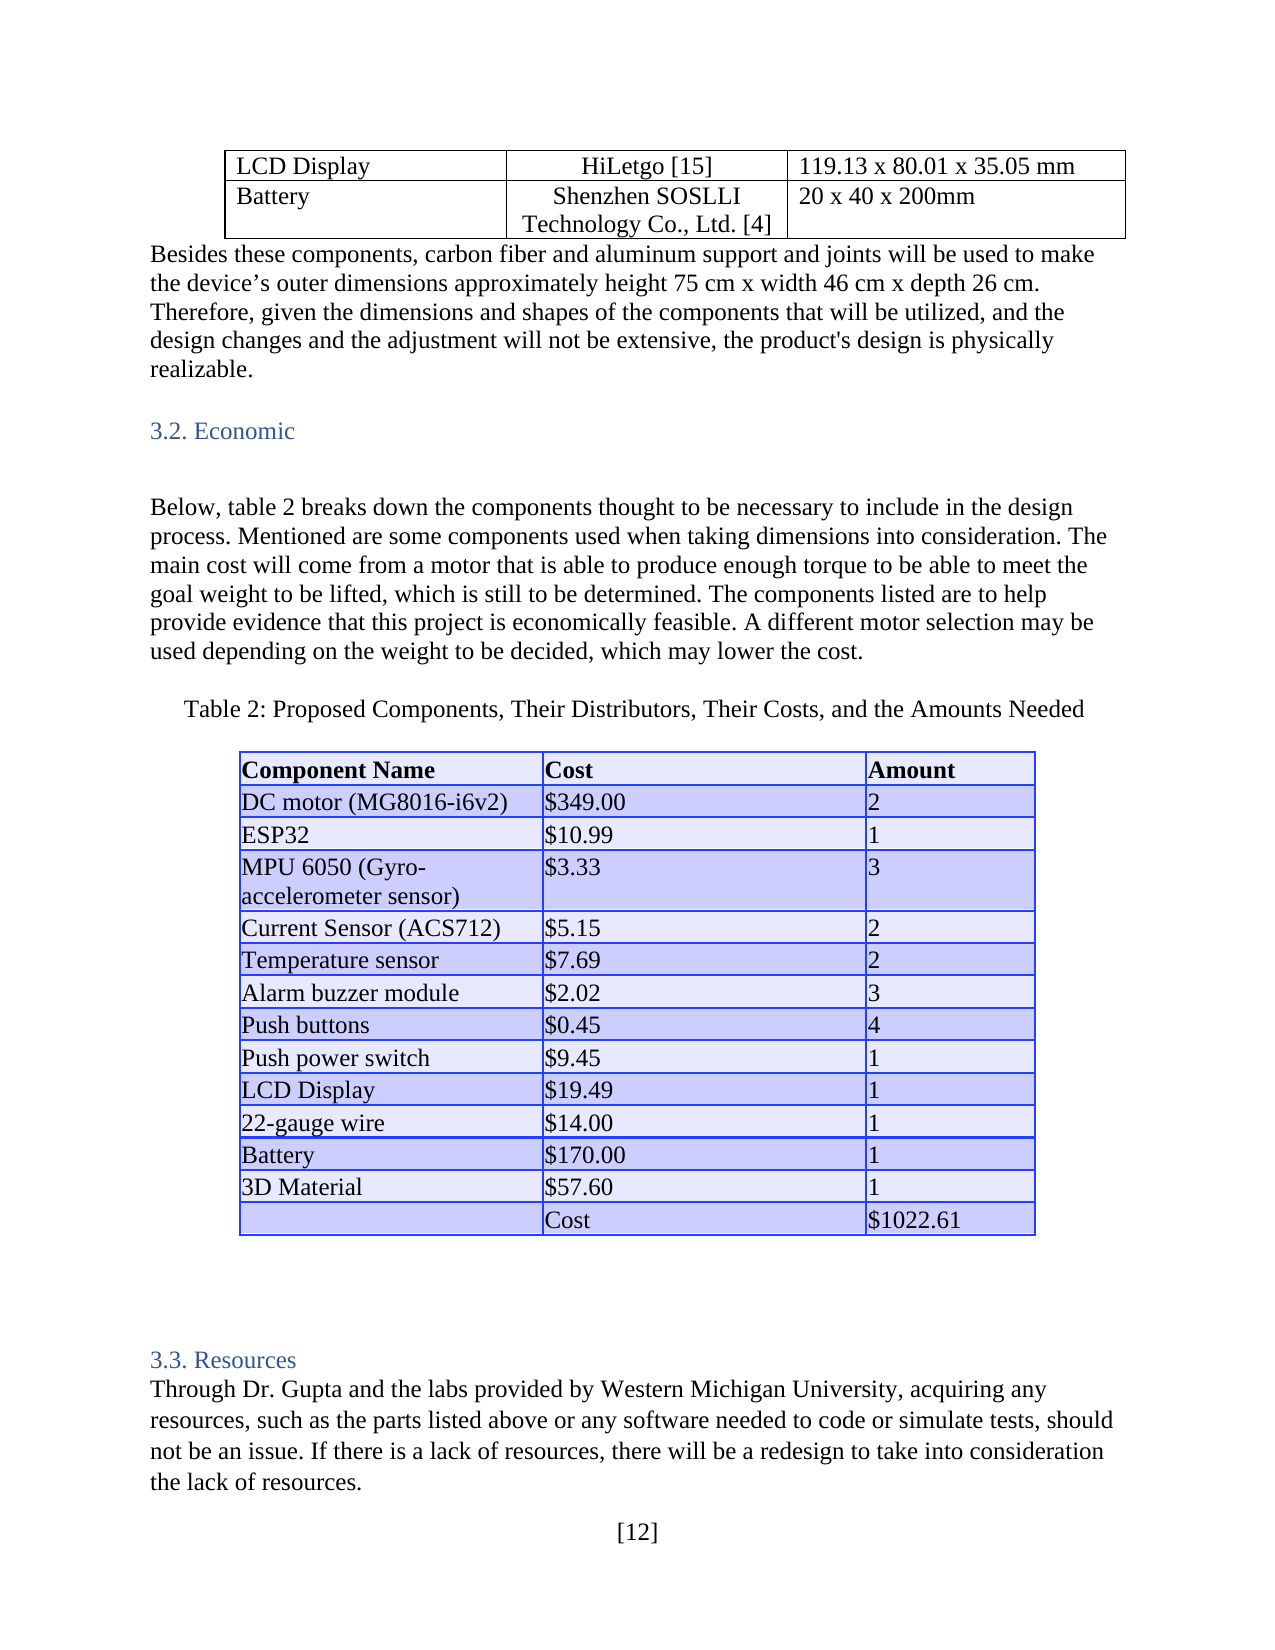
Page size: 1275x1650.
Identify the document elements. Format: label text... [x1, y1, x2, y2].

table_cell 3D Material [241, 1171, 542, 1201]
table_cell $170.00 [544, 1139, 865, 1169]
table_cell 1 [867, 818, 1034, 848]
subtitle 3.3. Resources [150, 1345, 1125, 1374]
table_header Component Name [241, 753, 542, 784]
table_cell $10.99 [544, 818, 865, 848]
table_cell $19.49 [544, 1074, 865, 1104]
table_cell $2.02 [544, 976, 865, 1007]
table_cell LCD Display [241, 1074, 542, 1104]
table_cell LCD Display [226, 151, 506, 180]
table_cell 119.13 x 80.01 x 35.05 mm [788, 151, 1125, 180]
table_cell 22-gauge wire [241, 1106, 542, 1136]
text Besides these components, carbon fiber and aluminum support and joints will be used to make the device’s outer dimensions approximately height 75 cm x width 46 cm x depth 26 cm. [150, 239, 1125, 297]
subtitle 3.2. Economic [150, 416, 1125, 445]
table_cell DC motor (MG8016-i6v2) [241, 786, 542, 816]
table_cell 2 [867, 912, 1034, 942]
table_cell $0.45 [544, 1009, 865, 1039]
table_cell [241, 1203, 542, 1233]
table_cell 2 [867, 944, 1034, 974]
table_cell Shenzhen SOSLLI Technology Co., Ltd. [4] [507, 181, 787, 238]
table_cell Push buttons [241, 1009, 542, 1039]
table_cell 1 [867, 1041, 1034, 1072]
table_cell Push power switch [241, 1041, 542, 1072]
table_cell $3.33 [544, 851, 865, 909]
table_cell Cost [544, 1203, 865, 1233]
table_header Amount [867, 753, 1034, 784]
text Below, table 2 breaks down the components thought to be necessary to include in the design process. Mentioned are some components used when taking dimensions into consideration. The main cost will come from a motor that is able to produce enough torque to be able to meet the goal weight to be lifted, which is still to be determined. The components listed are to help provide evidence that this project is economically feasible. A different motor selection may be used depending on the weight to be decided, which may lower the cost. [150, 492, 1125, 665]
table_cell Current Sensor (ACS712) [241, 912, 542, 942]
table_cell $7.69 [544, 944, 865, 974]
table_cell $5.15 [544, 912, 865, 942]
text Therefore, given the dimensions and shapes of the components that will be utilized, and the design changes and the adjustment will not be extensive, the product's design is physically realizable. [150, 297, 1125, 383]
table_cell $9.45 [544, 1041, 865, 1072]
table_cell $57.60 [544, 1171, 865, 1201]
text Through Dr. Gupta and the labs provided by Western Michigan University, acquiring any resources, such as the parts listed above or any software needed to code or simulate tests, should not be an issue. If there is a lack of resources, there will be a redesign to take into consideration the lack of resources. [150, 1374, 1125, 1496]
table_cell Battery [226, 181, 506, 238]
table_cell ESP32 [241, 818, 542, 848]
table_cell $349.00 [544, 786, 865, 816]
table_header Cost [544, 753, 865, 784]
table_cell MPU 6050 (Gyro-accelerometer sensor) [241, 851, 542, 909]
table_cell Alarm buzzer module [241, 976, 542, 1007]
table_cell $14.00 [544, 1106, 865, 1136]
table_cell $1022.61 [867, 1203, 1034, 1233]
table_cell 20 x 40 x 200mm [788, 181, 1125, 238]
table_cell 4 [867, 1009, 1034, 1039]
text Table 2: Proposed Components, Their Distributors, Their Costs, and the Amounts Needed [150, 694, 1125, 722]
table_cell 3 [867, 976, 1034, 1007]
table_cell 1 [867, 1106, 1034, 1136]
table_cell 1 [867, 1074, 1034, 1104]
table_cell 1 [867, 1139, 1034, 1169]
table_cell Battery [241, 1139, 542, 1169]
table_cell 3 [867, 851, 1034, 909]
table_cell 1 [867, 1171, 1034, 1201]
table_cell HiLetgo [15] [507, 151, 787, 180]
table_cell Temperature sensor [241, 944, 542, 974]
table_cell 2 [867, 786, 1034, 816]
